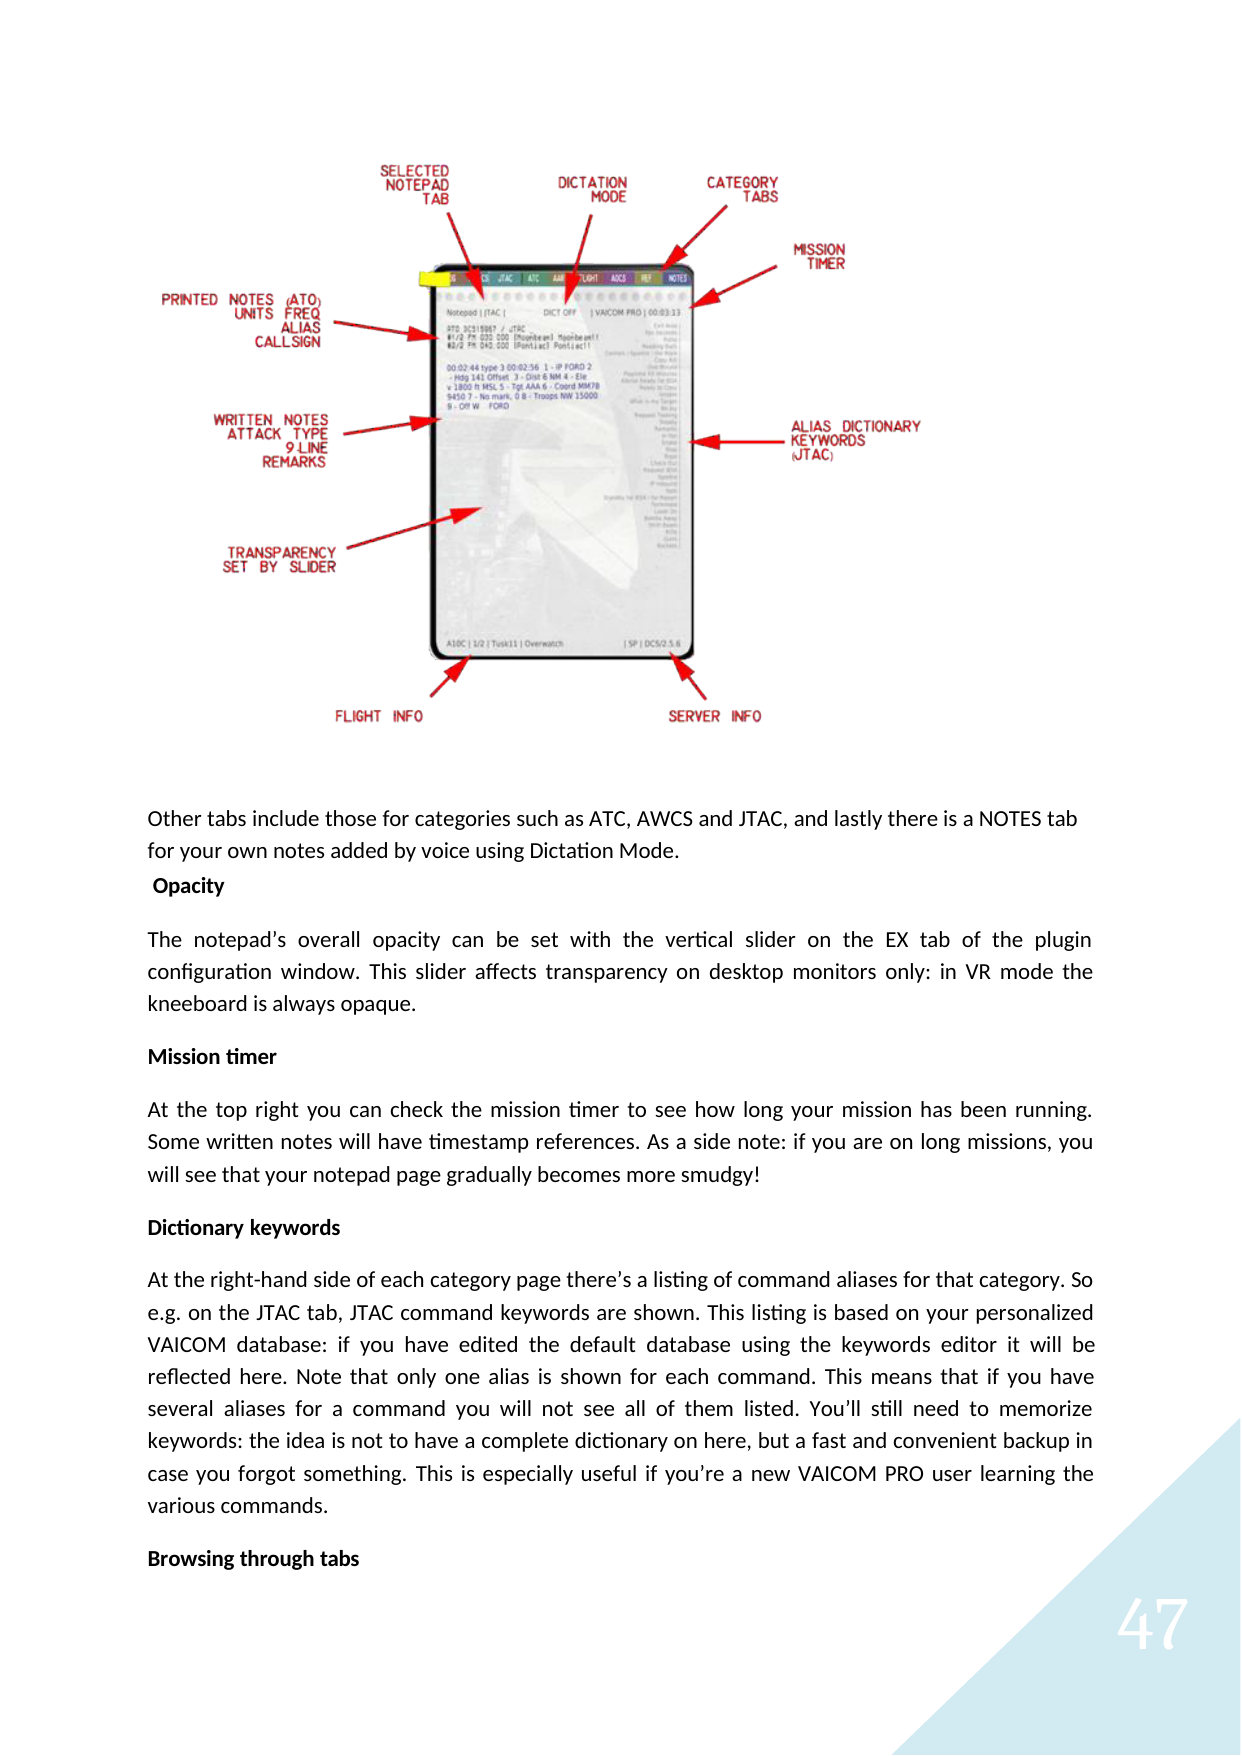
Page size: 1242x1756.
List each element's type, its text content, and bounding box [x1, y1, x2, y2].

text The notepad’s overall opacity can be set with the vertical slider on the EX tab of the plugin configuration window. This slider affects transparency on desktop monitors only: in VR mode the kneeboard is always opaque. [147, 925, 1095, 1017]
text e.g. on the JTAC tab, JTAC command keywords are shown. This listing is based on your personalized VAICOM database: if you have edited the default database using the keywords editor it will be reflected here. Note that only one alias is shown for each command. This means that if you have several aliases for a command you will not see all of them listed. You’ll still need to memorize keywords: the idea is not to have a complete dictionary on here, but a fast and convenient backup in case you forgot something. This is especially useful if you’re a new VAICOM PRO user learning the various commands. [147, 1298, 1095, 1519]
subtitle Mission timer [147, 1042, 1131, 1070]
text Other tabs include those for categories such as ATC, AWCS and JTAC, and lastly there is a NOTES tab for your own notes added by voice using Dictation Mode. [147, 804, 1078, 864]
subtitle Browsing through tabs [147, 1544, 1131, 1572]
text At the right-hand side of each category page there’s a listing of command aliases for that category. So [147, 1266, 1131, 1294]
text At the top right you can check the mission timer to see how long your mission has been running. Some written notes will have timestamp references. As a side note: if you are on long missions, you will see that your notepad page gradually becomes more smudgy! [147, 1095, 1095, 1188]
subtitle Dictionary keywords [147, 1213, 1131, 1241]
subtitle Opacity [147, 872, 1131, 900]
picture [161, 164, 922, 723]
